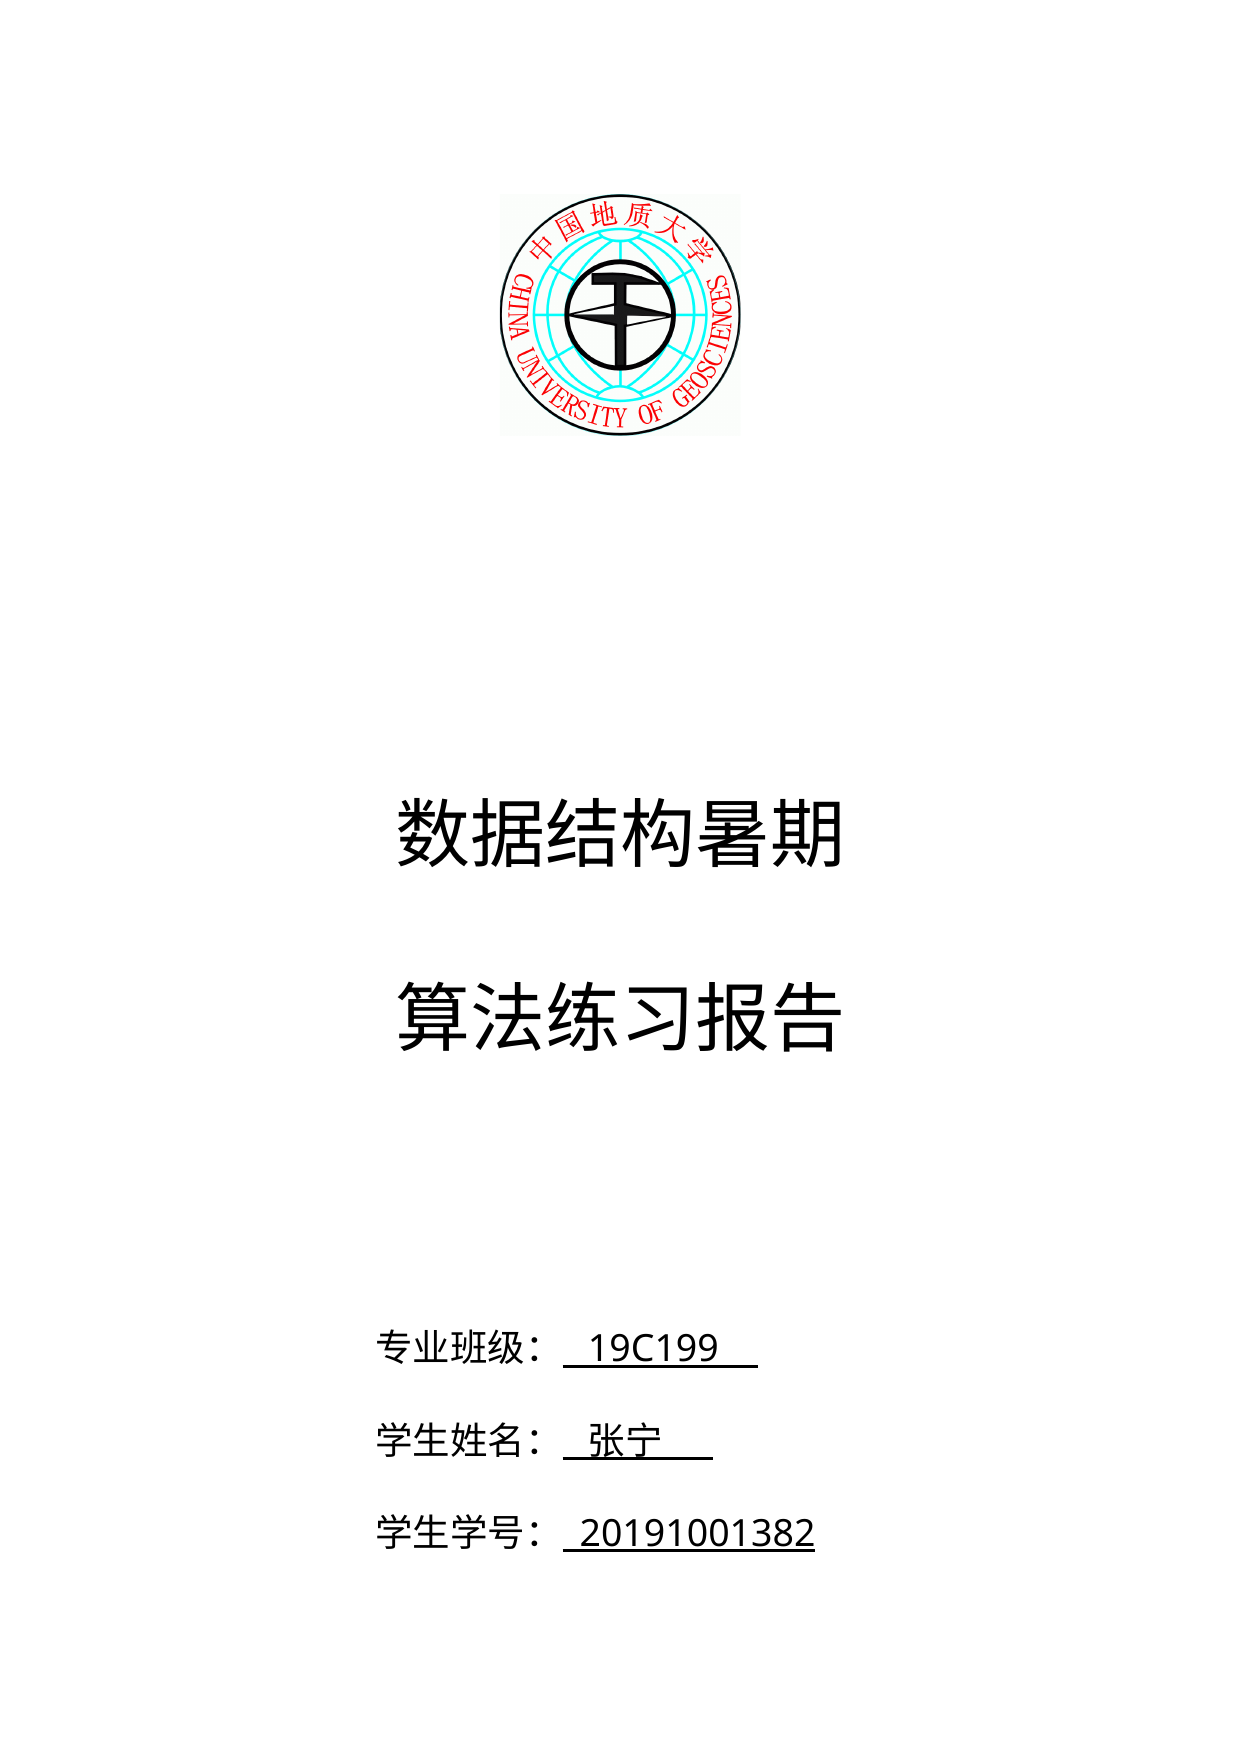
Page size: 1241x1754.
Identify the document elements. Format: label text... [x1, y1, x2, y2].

text 学生姓名： 张宁 [187, 1405, 1053, 1470]
picture [499, 194, 741, 436]
text 算法练习报告 [187, 948, 1053, 1078]
text 数据结构暑期 [187, 763, 1053, 893]
text 学生学号： 20191001382 [187, 1497, 1053, 1562]
text 专业班级： 19C199 [187, 1313, 1053, 1378]
